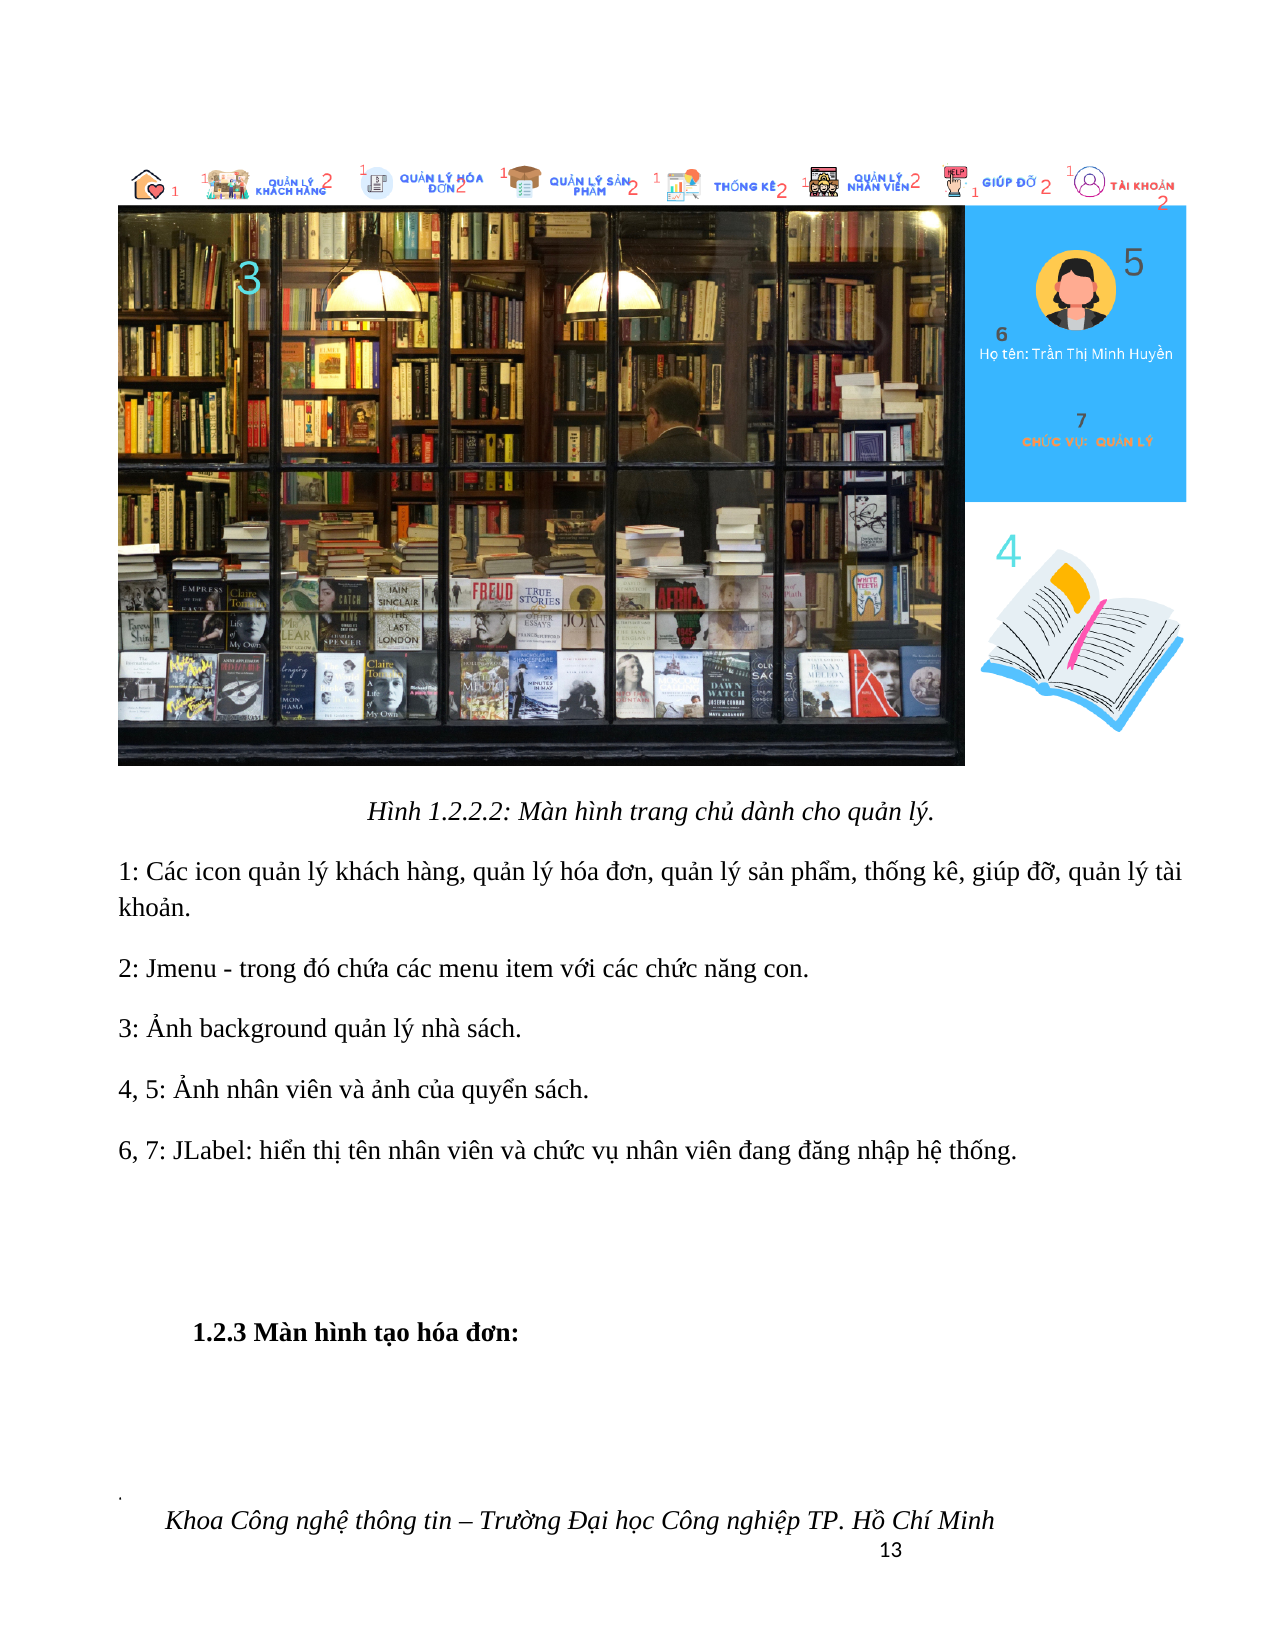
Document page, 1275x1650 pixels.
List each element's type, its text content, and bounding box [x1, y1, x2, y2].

text 3: Ảnh background quản lý nhà sách. [118, 1013, 1186, 1044]
text 2: Jmenu - trong đó chứa các menu item với các chức năng con. [118, 952, 1186, 983]
text 6, 7: JLabel: hiển thị tên nhân viên và chức vụ nhân viên đang đăng nhập hệ thống. [118, 1134, 1186, 1165]
text Hình 1.2.2.2: Màn hình trang chủ dành cho quản lý. [118, 795, 1186, 826]
text 4, 5: Ảnh nhân viên và ảnh của quyển sách. [118, 1073, 1186, 1104]
picture [118, 163, 1187, 766]
text 1: Các icon quản lý khách hàng, quản lý hóa đơn, quản lý sản phẩm, thống kê, giúp đỡ, quản lý tài khoản. [118, 855, 1186, 922]
text 1.2.3 Màn hình tạo hóa đơn: [118, 1316, 1186, 1347]
